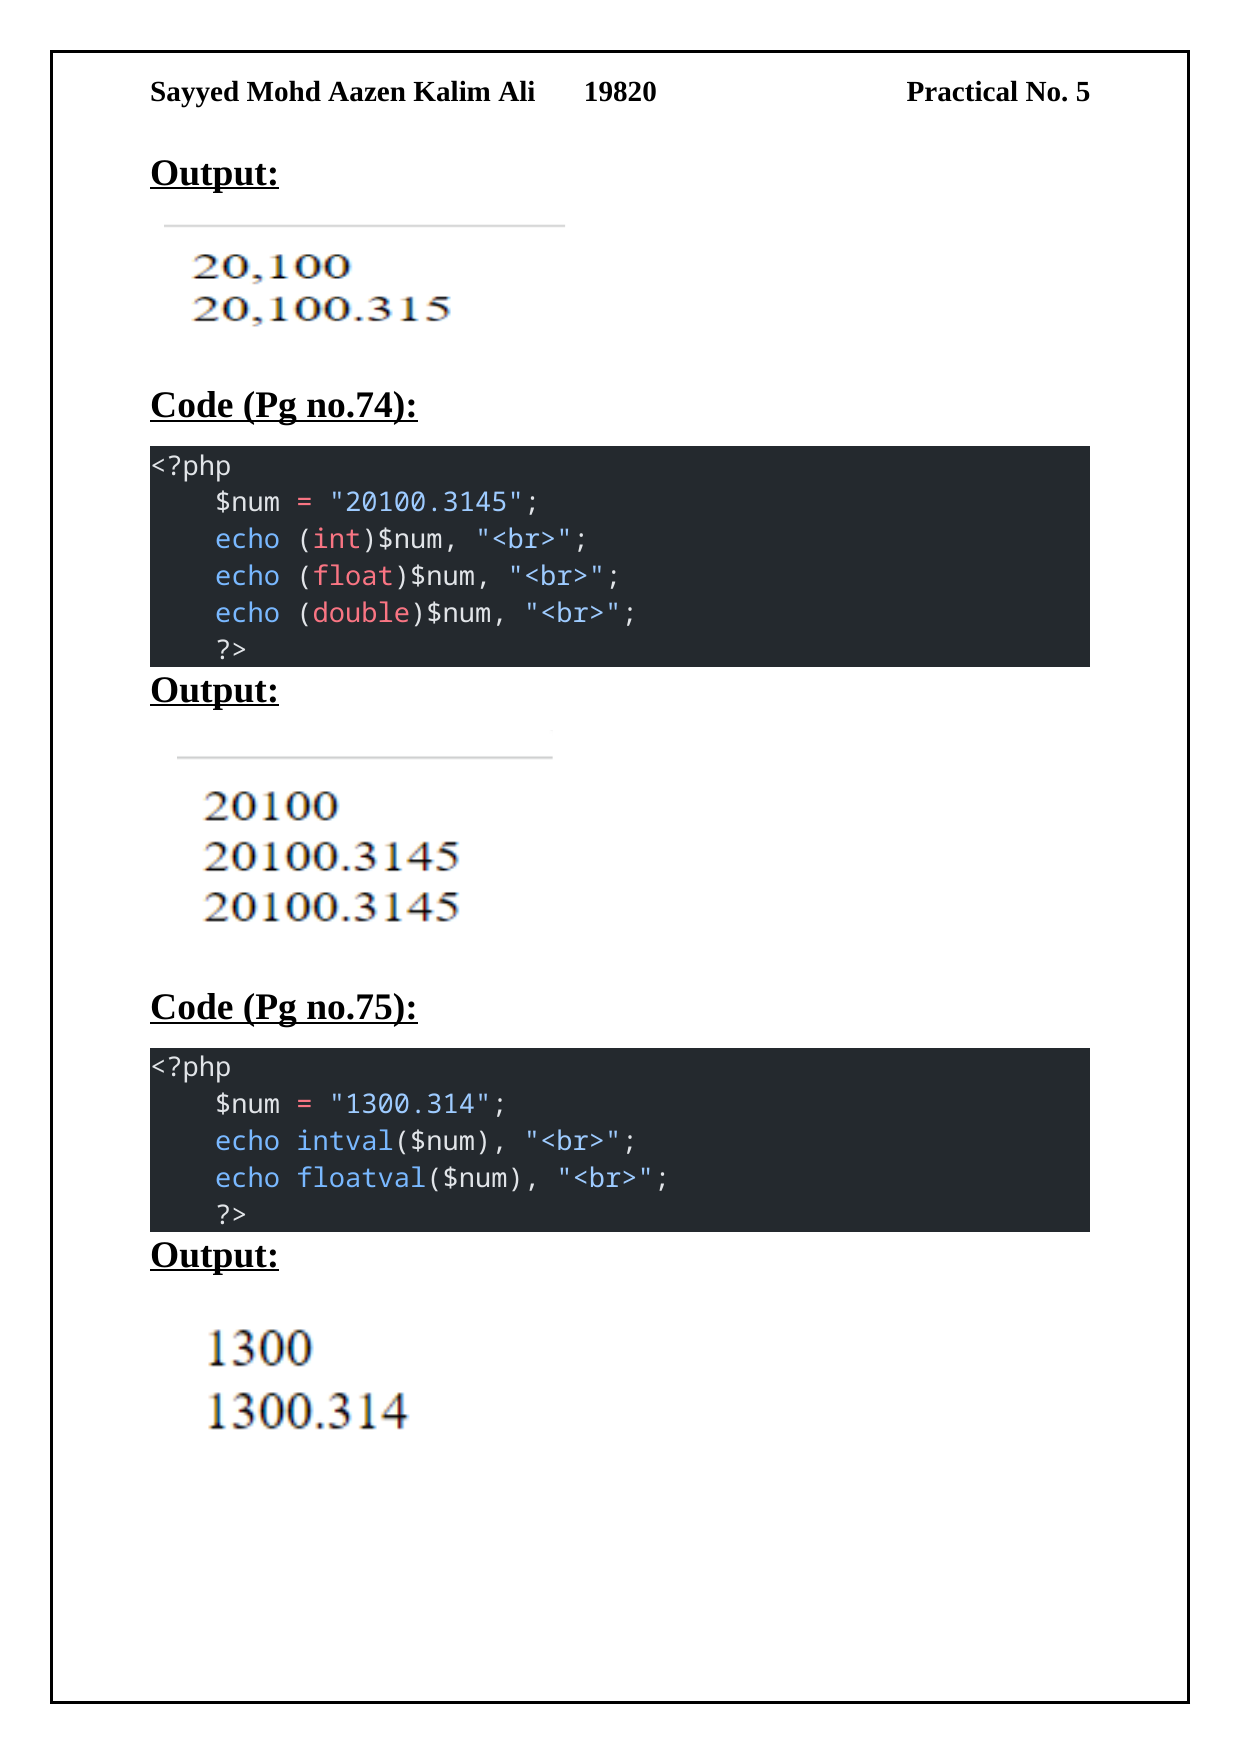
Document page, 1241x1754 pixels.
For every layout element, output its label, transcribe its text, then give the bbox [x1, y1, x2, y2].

text Code (Pg no.75): [150, 985, 1090, 1028]
text <?php [150, 1048, 1090, 1085]
text Output: [150, 150, 1090, 193]
text echo intval($num), "<br>"; [150, 1122, 1090, 1158]
text Output: [150, 1232, 1090, 1275]
text $num = "20100.3145"; [150, 483, 1090, 520]
picture [164, 213, 565, 364]
text $num = "1300.314"; [150, 1085, 1090, 1122]
text echo (double)$num, "<br>"; [150, 593, 1090, 630]
text ?> [150, 630, 1090, 667]
text Output: [150, 667, 1090, 710]
picture [177, 1295, 501, 1506]
text Code (Pg no.74): [150, 383, 1090, 426]
text ?> [150, 1195, 1090, 1232]
picture [177, 730, 553, 966]
text echo floatval($num), "<br>"; [150, 1158, 1090, 1195]
text echo (float)$num, "<br>"; [150, 557, 1090, 593]
text echo (int)$num, "<br>"; [150, 520, 1090, 557]
text <?php [150, 446, 1090, 483]
